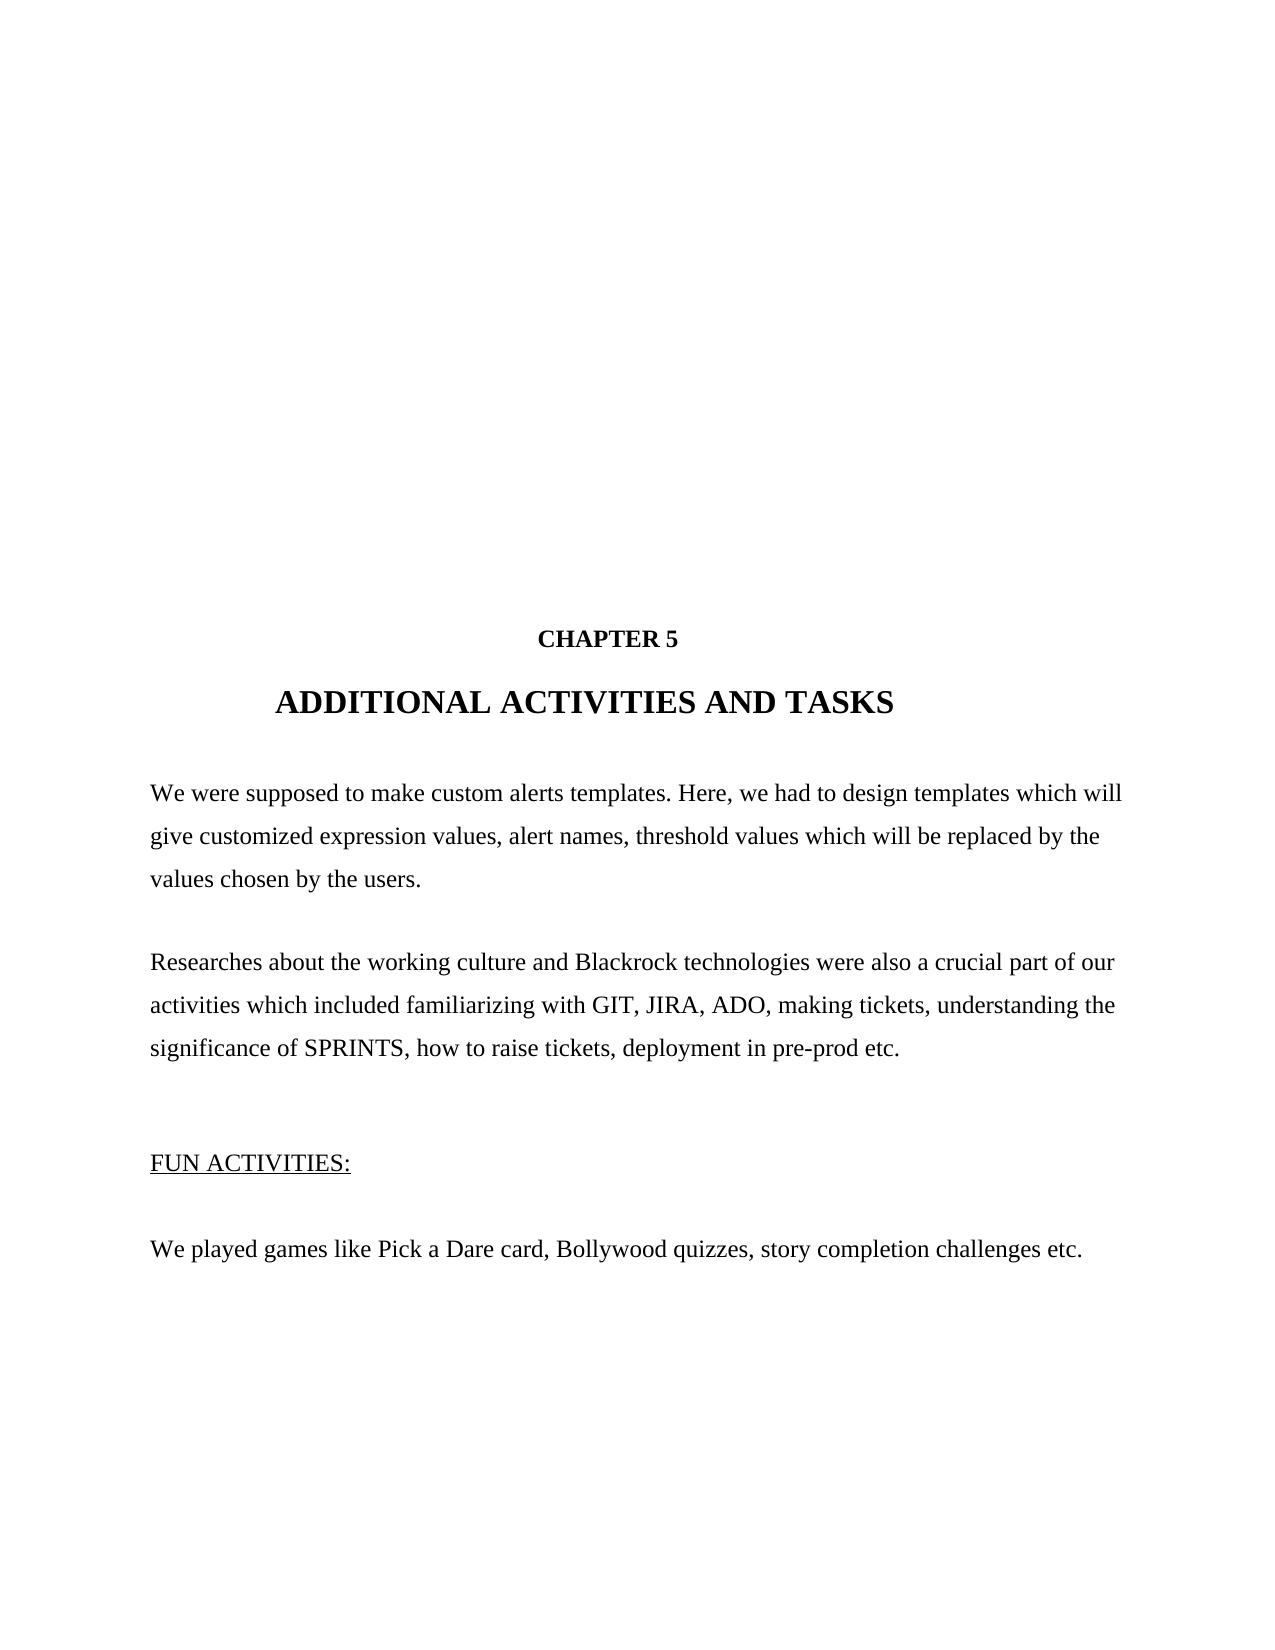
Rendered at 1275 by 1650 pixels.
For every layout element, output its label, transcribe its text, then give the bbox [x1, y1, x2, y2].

text We played games like Pick a Dare card, Bollywood quizzes, story completion challenges etc. [150, 1234, 1125, 1263]
text Researches about the working culture and Blackrock technologies were also a crucial part of our activities which included familiarizing with GIT, JIRA, ADO, making tickets, understanding the significance of SPRINTS, how to raise tickets, deployment in pre-prod etc. [150, 947, 1125, 1062]
text We were supposed to make custom alerts templates. Here, we had to design templates which will give customized expression values, alert names, threshold values which will be replaced by the values chosen by the users. [150, 778, 1125, 893]
text ADDITIONAL ACTIVITIES AND TASKS [150, 682, 1125, 720]
text CHAPTER 5 [150, 624, 1125, 653]
text FUN ACTIVITIES: [150, 1148, 1125, 1177]
